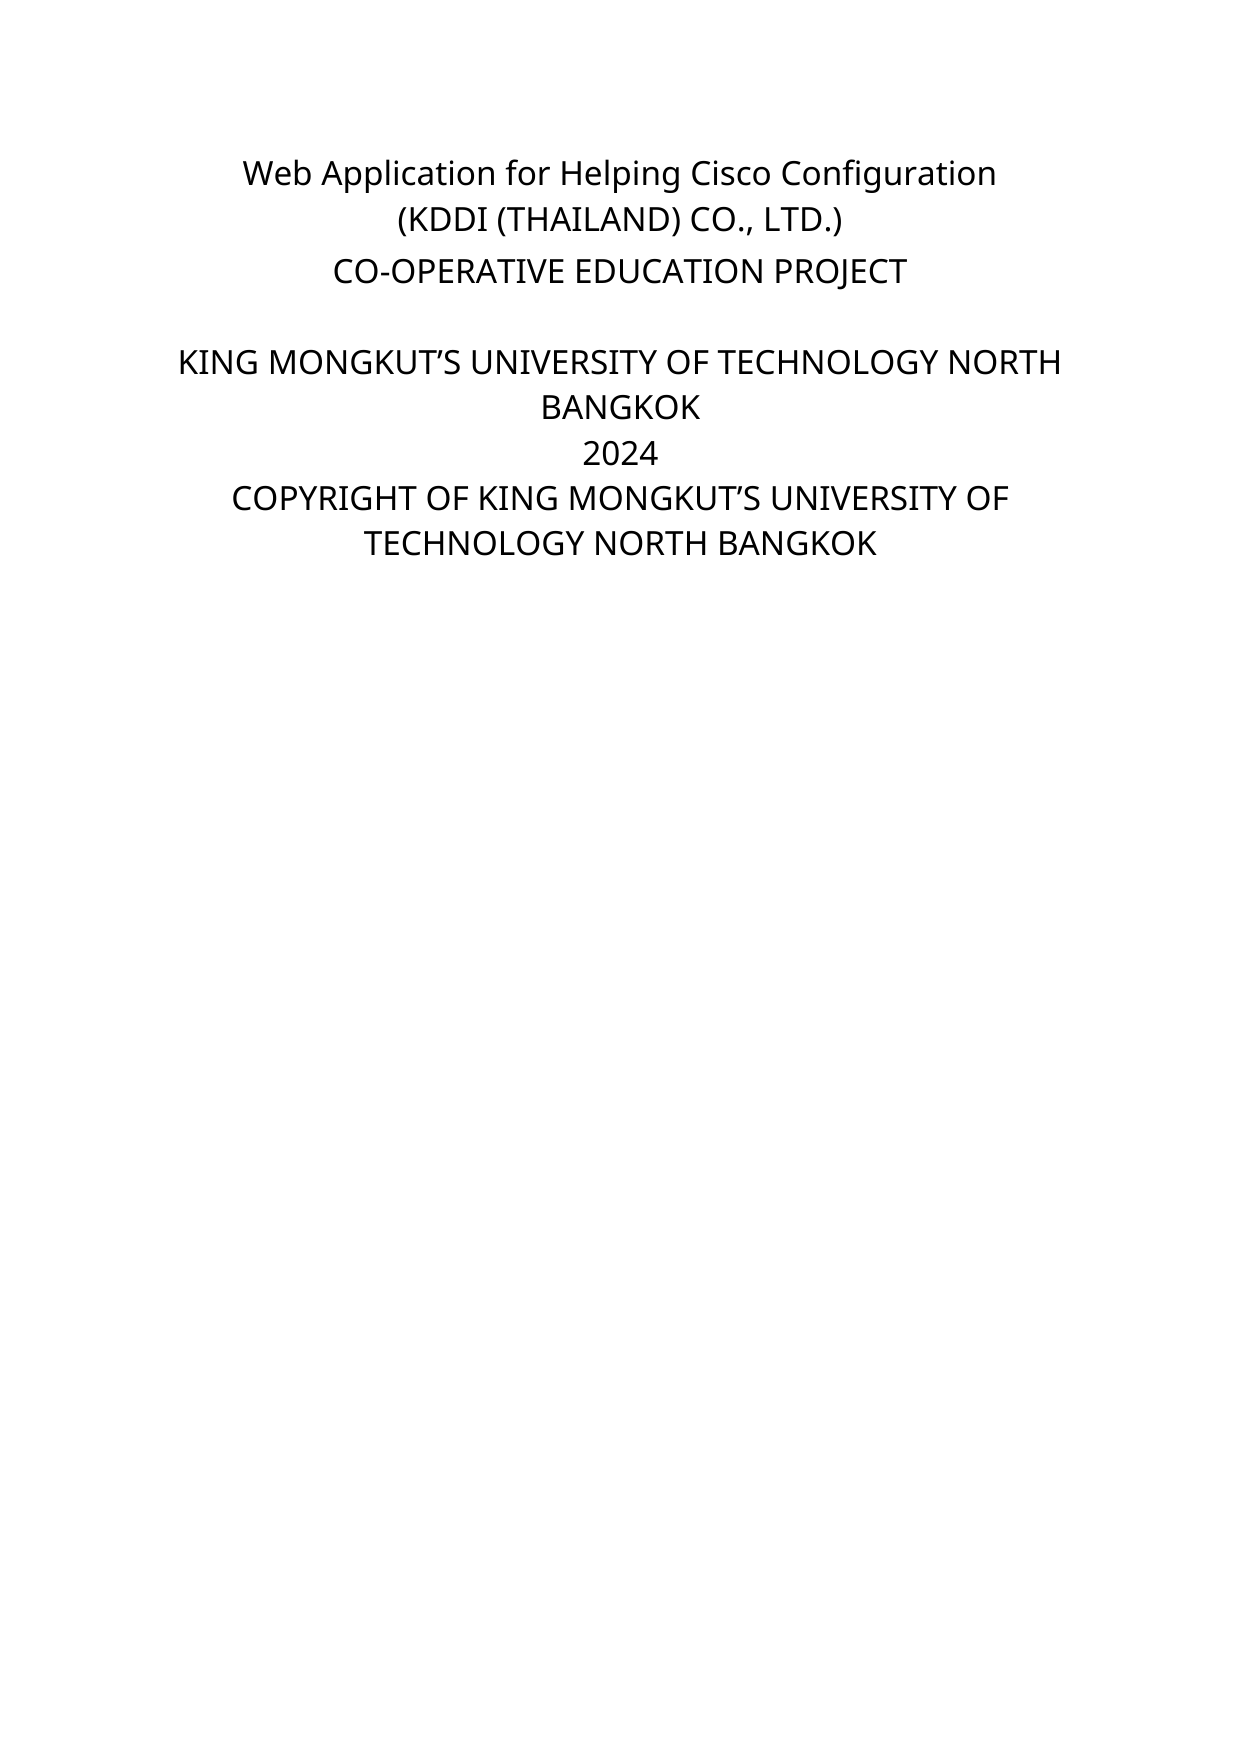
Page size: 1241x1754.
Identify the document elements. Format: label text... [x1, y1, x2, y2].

text 2024 [150, 429, 1090, 475]
text COPYRIGHT OF KING MONGKUT’S UNIVERSITY OF TECHNOLOGY NORTH BANGKOK [150, 475, 1090, 566]
text KING MONGKUT’S UNIVERSITY OF TECHNOLOGY NORTH BANGKOK [150, 338, 1090, 429]
